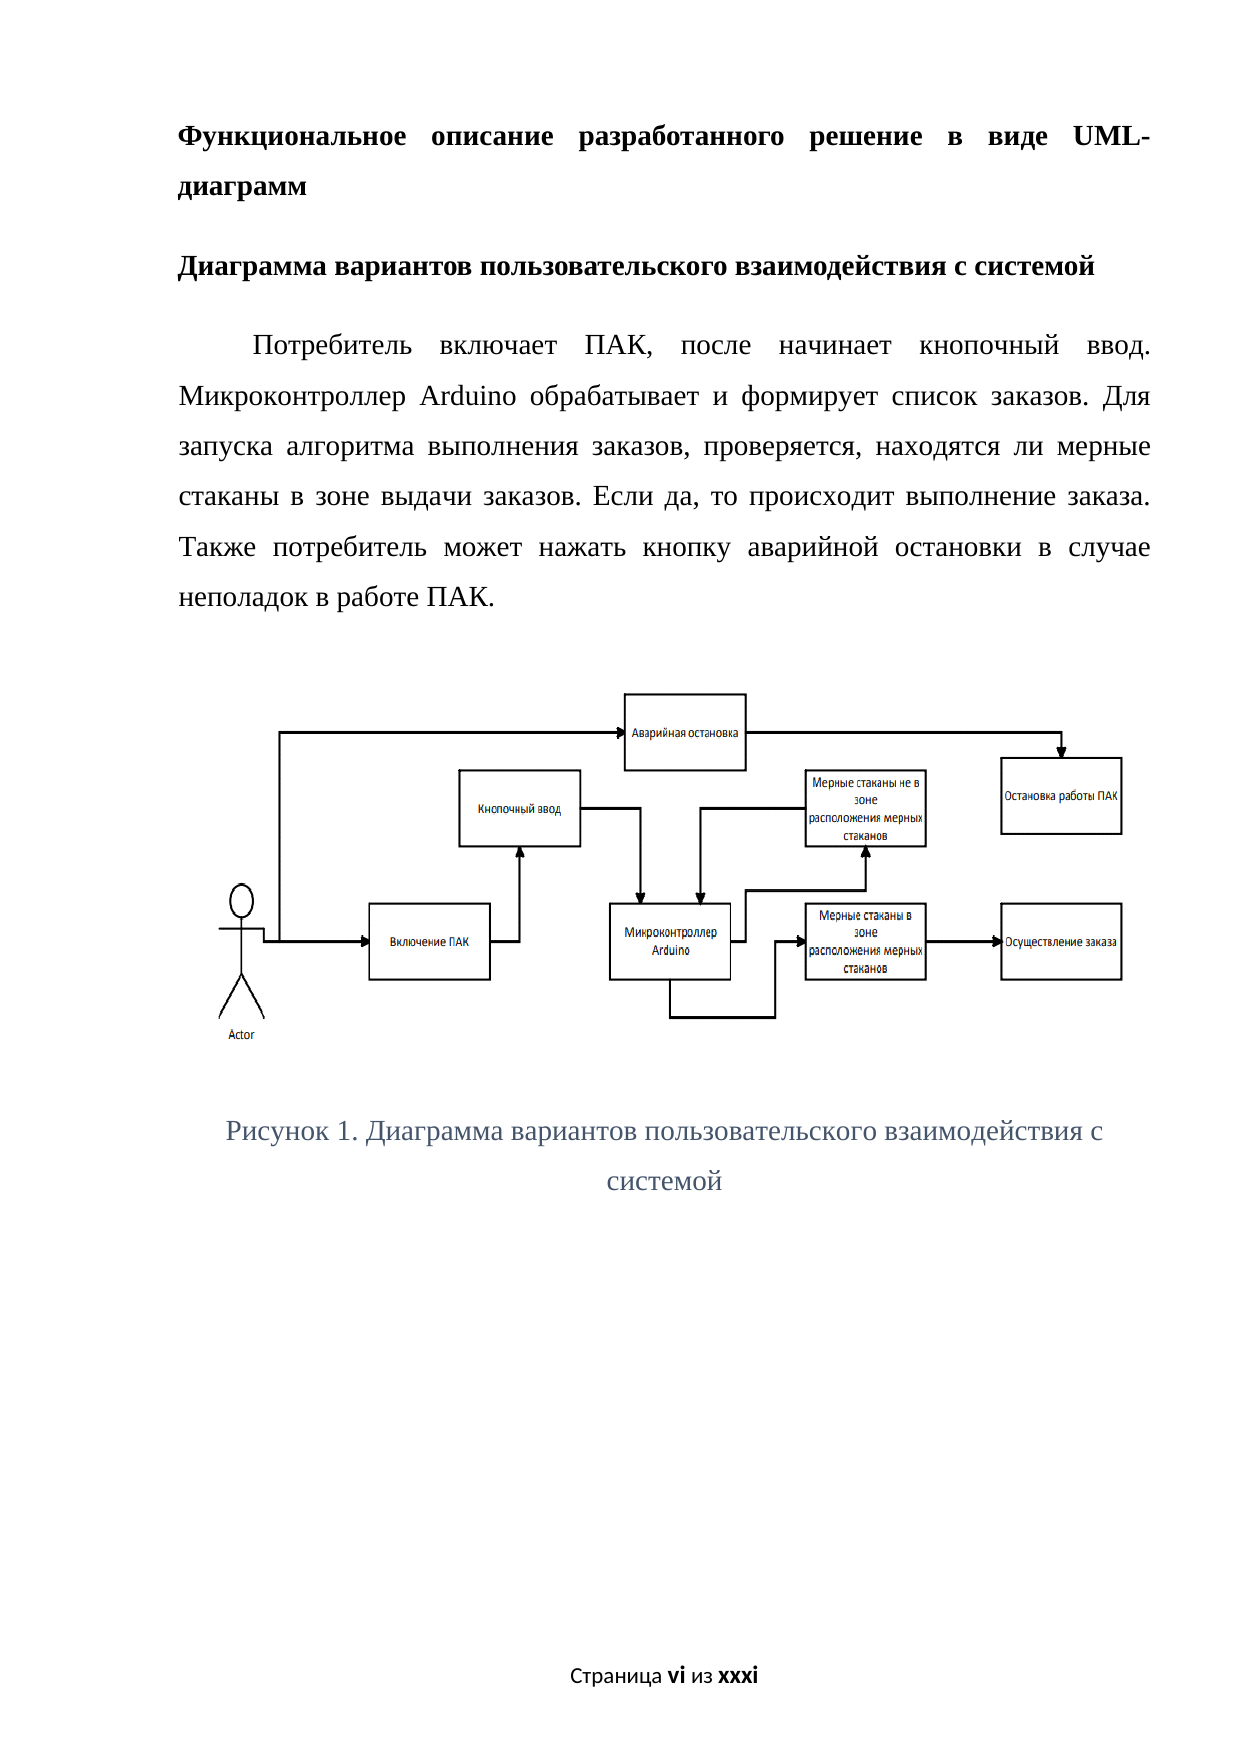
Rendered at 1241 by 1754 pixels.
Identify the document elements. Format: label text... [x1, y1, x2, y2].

picture [177, 645, 1176, 1083]
text Функциональное описание разработанного решение в виде UML-диаграмм [177, 118, 1152, 202]
text Диаграмма вариантов пользовательского взаимодействия с системой [177, 248, 1152, 281]
text Рисунок 1. Диаграмма вариантов пользовательского взаимодействия с системой [177, 1113, 1152, 1197]
text Потребитель включает ПАК, после начинает кнопочный ввод. Микроконтроллер Arduino обрабатывает и формирует список заказов. Для запуска алгоритма выполнения заказов, проверяется, находятся ли мерные стаканы в зоне выдачи заказов. Если да, то происходит выполнение заказа. Также потребитель может нажать кнопку аварийной остановки в случае неполадок в работе ПАК. [178, 327, 1152, 612]
